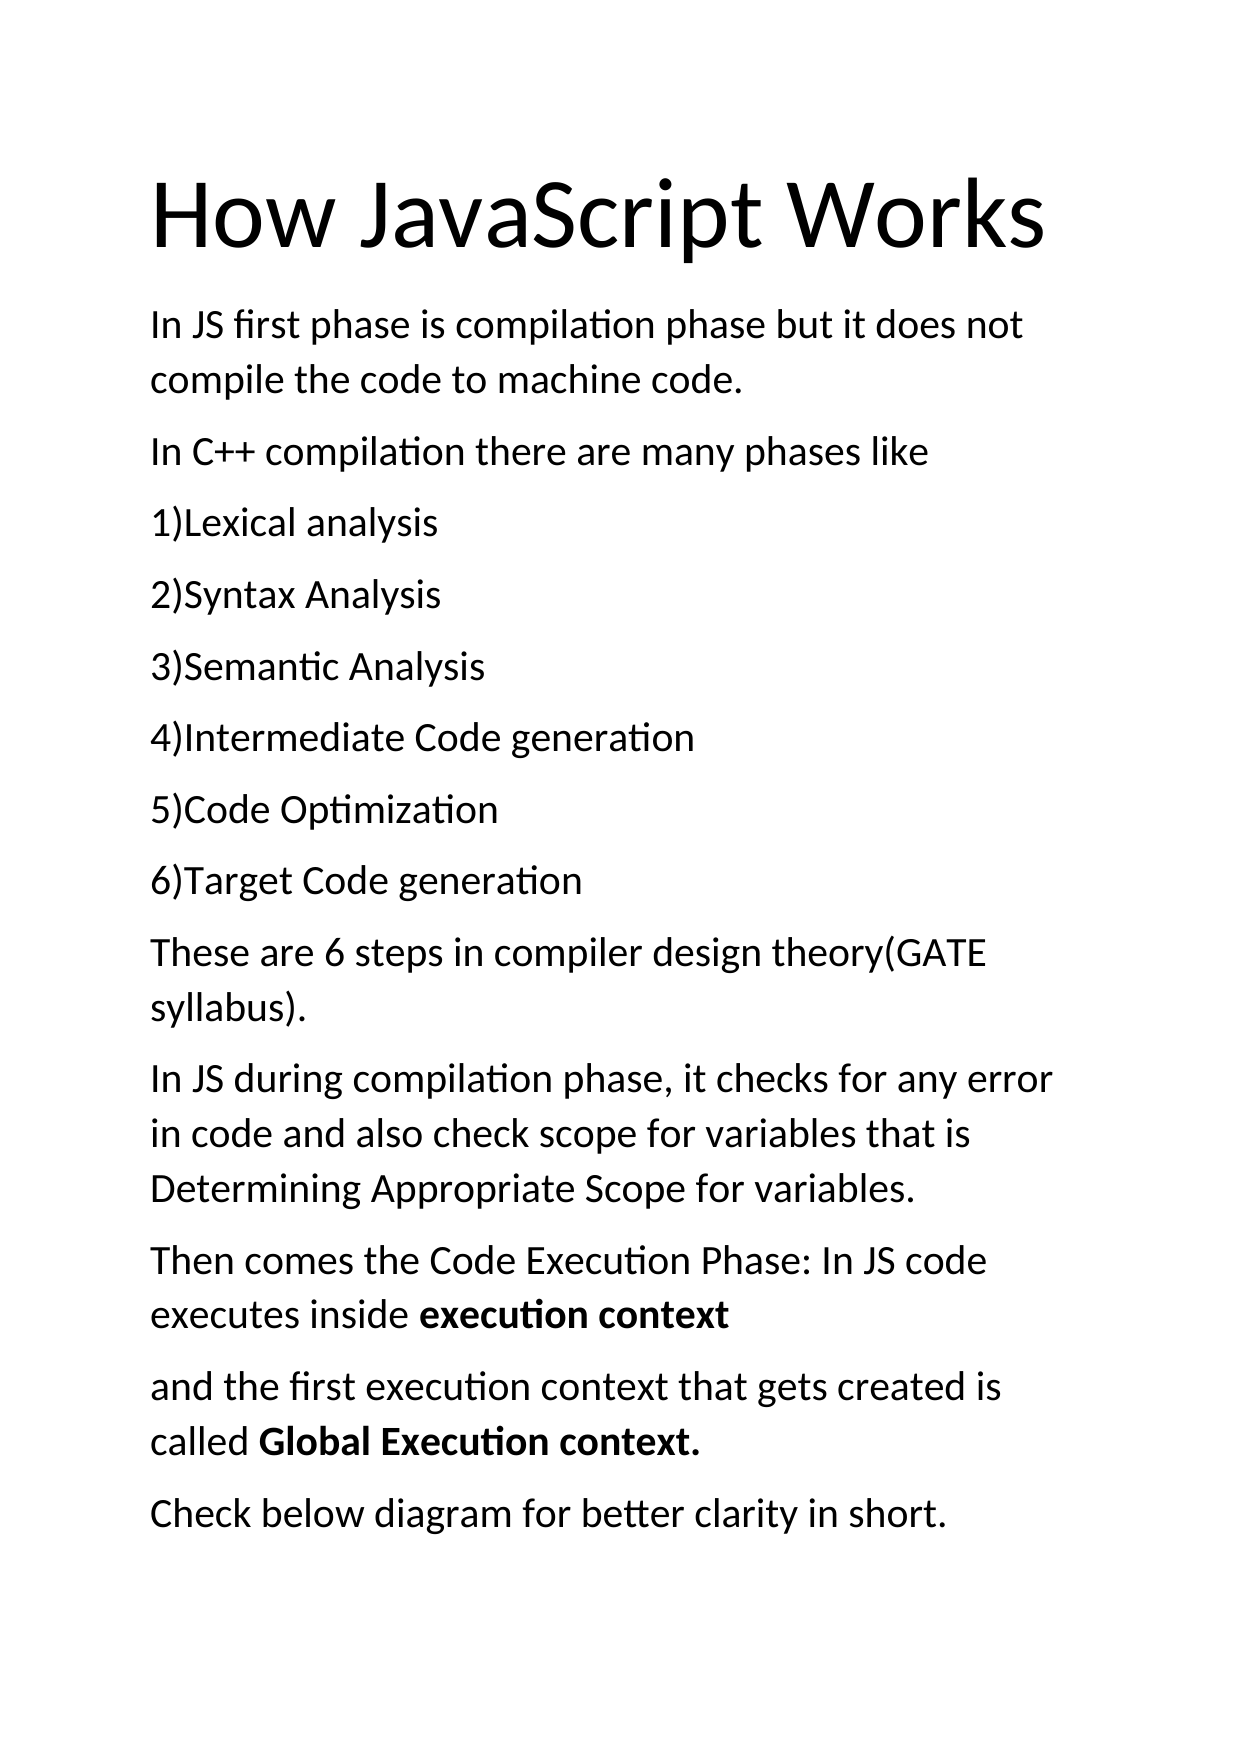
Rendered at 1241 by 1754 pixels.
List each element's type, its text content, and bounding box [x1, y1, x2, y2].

text and the first execution context that gets created is called Global Execution context. [150, 1360, 1090, 1466]
text How JavaScript Works [150, 150, 1090, 272]
text In JS first phase is compilation phase but it does not compile the code to machine code. [150, 298, 1090, 404]
text 4)Intermediate Code generation [150, 711, 1090, 762]
text These are 6 steps in compiler design theory(GATE syllabus). [150, 926, 1090, 1032]
text 1)Lexical analysis [150, 496, 1090, 547]
text Then comes the Code Execution Phase: In JS code executes inside execution context [150, 1234, 1090, 1339]
text 3)Semantic Analysis [150, 639, 1090, 690]
text 2)Syntax Analysis [150, 568, 1090, 619]
text 6)Target Code generation [150, 854, 1090, 905]
text In C++ compilation there are many phases like [150, 425, 1090, 476]
text 5)Code Optimization [150, 783, 1090, 833]
text Check below diagram for better clarity in short. [150, 1487, 1090, 1537]
text In JS during compilation phase, it checks for any error in code and also check scope for variables that is Determining Appropriate Scope for variables. [150, 1052, 1090, 1213]
